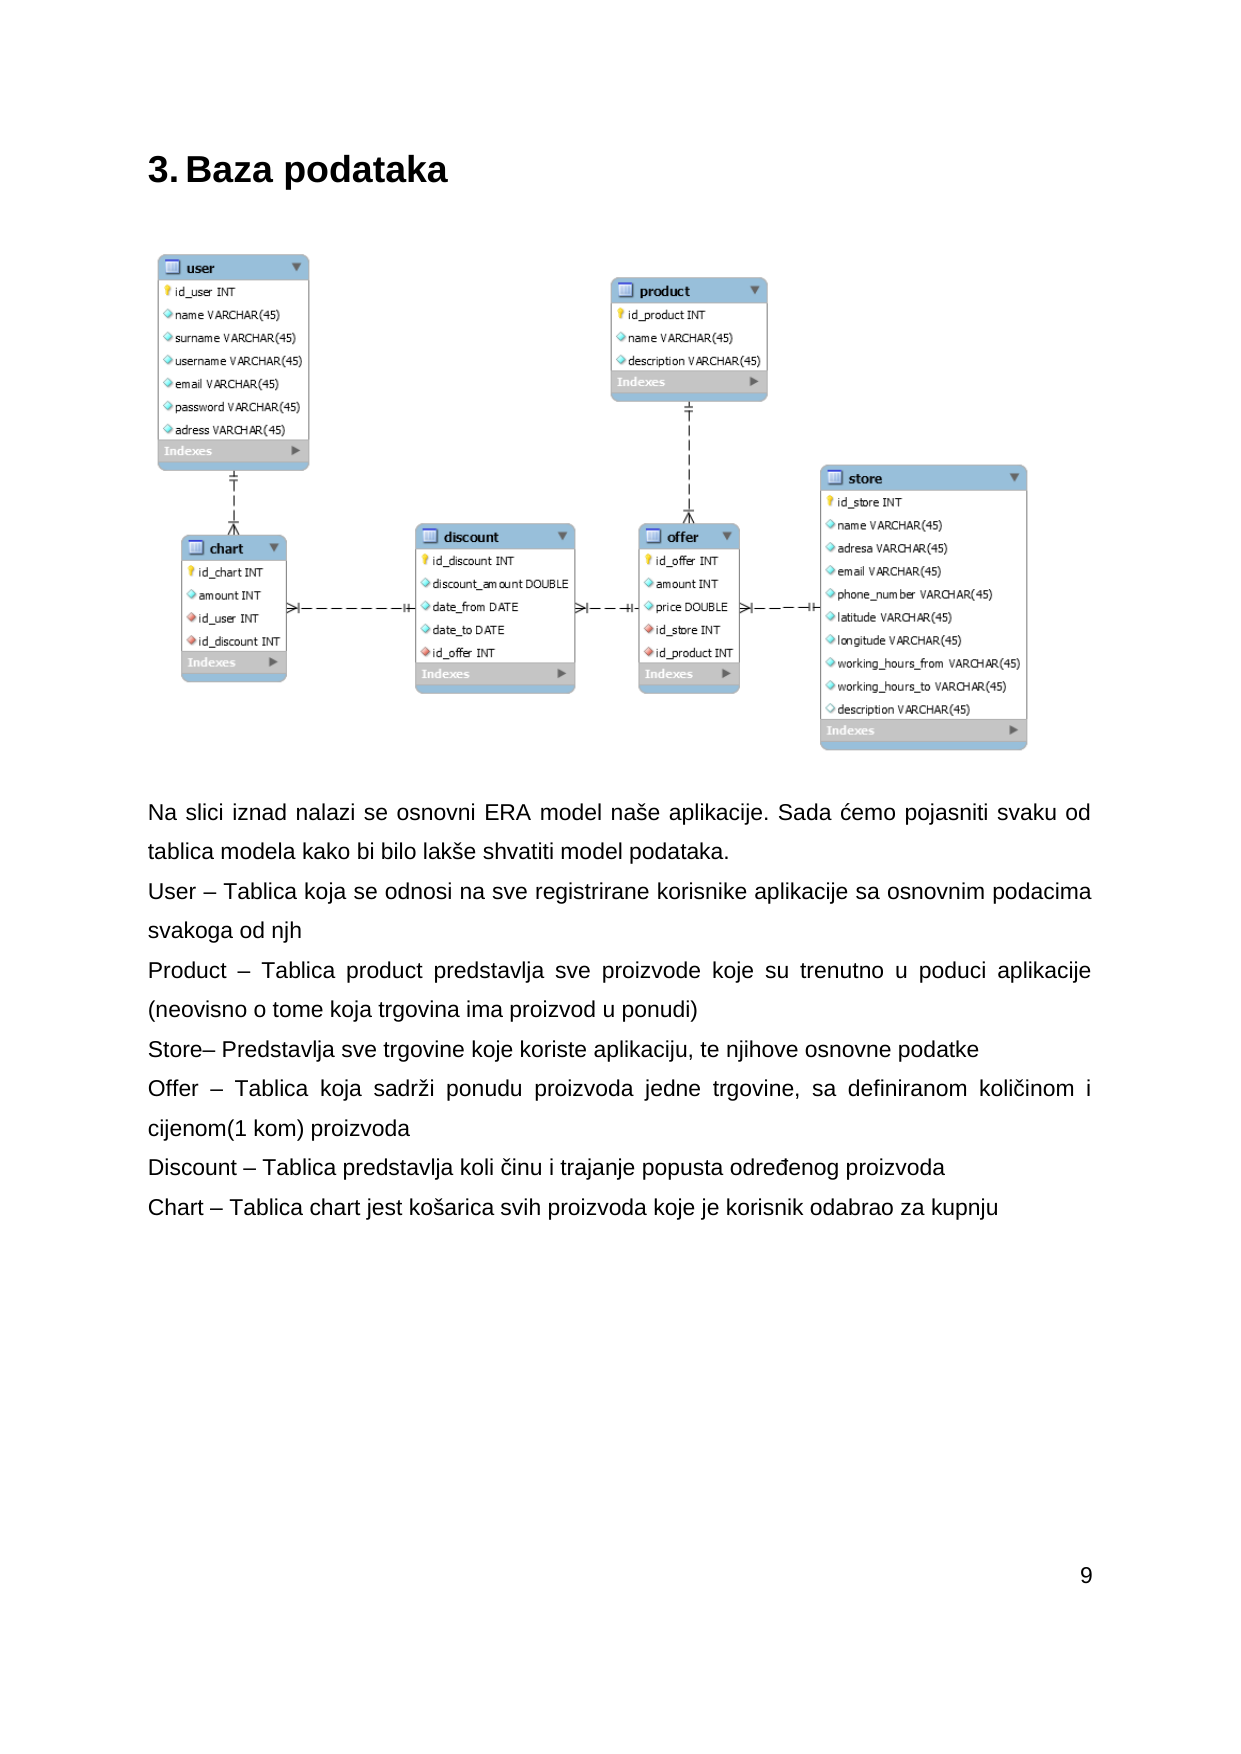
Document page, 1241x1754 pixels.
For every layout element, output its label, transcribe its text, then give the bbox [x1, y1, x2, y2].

text Chart – Tablica chart jest košarica svih proizvoda koje je korisnik odabrao za kupnju [148, 1193, 1093, 1220]
text User – Tablica koja se odnosi na sve registrirane korisnike aplikacije sa osnovnim podacima svakoga od njh [148, 878, 1093, 943]
text Discount – Tablica predstavlja koli činu i trajanje popusta određenog proizvoda [148, 1154, 1093, 1180]
text Store– Predstavlja sve trgovine koje koriste aplikaciju, te njihove osnovne podatke [148, 1036, 1093, 1062]
text Baza podataka [148, 148, 1093, 191]
picture [147, 249, 1037, 765]
text Product – Tablica product predstavlja sve proizvode koje su trenutno u poduci aplikacije (neovisno o tome koja trgovina ima proizvod u ponudi) [148, 957, 1093, 1022]
text Offer – Tablica koja sadrži ponudu proizvoda jedne trgovine, sa definiranom količinom i cijenom(1 kom) proizvoda [148, 1075, 1093, 1141]
text Na slici iznad nalazi se osnovni ERA model naše aplikacije. Sada ćemo pojasniti svaku od tablica modela kako bi bilo lakše shvatiti model podataka. [148, 799, 1093, 864]
